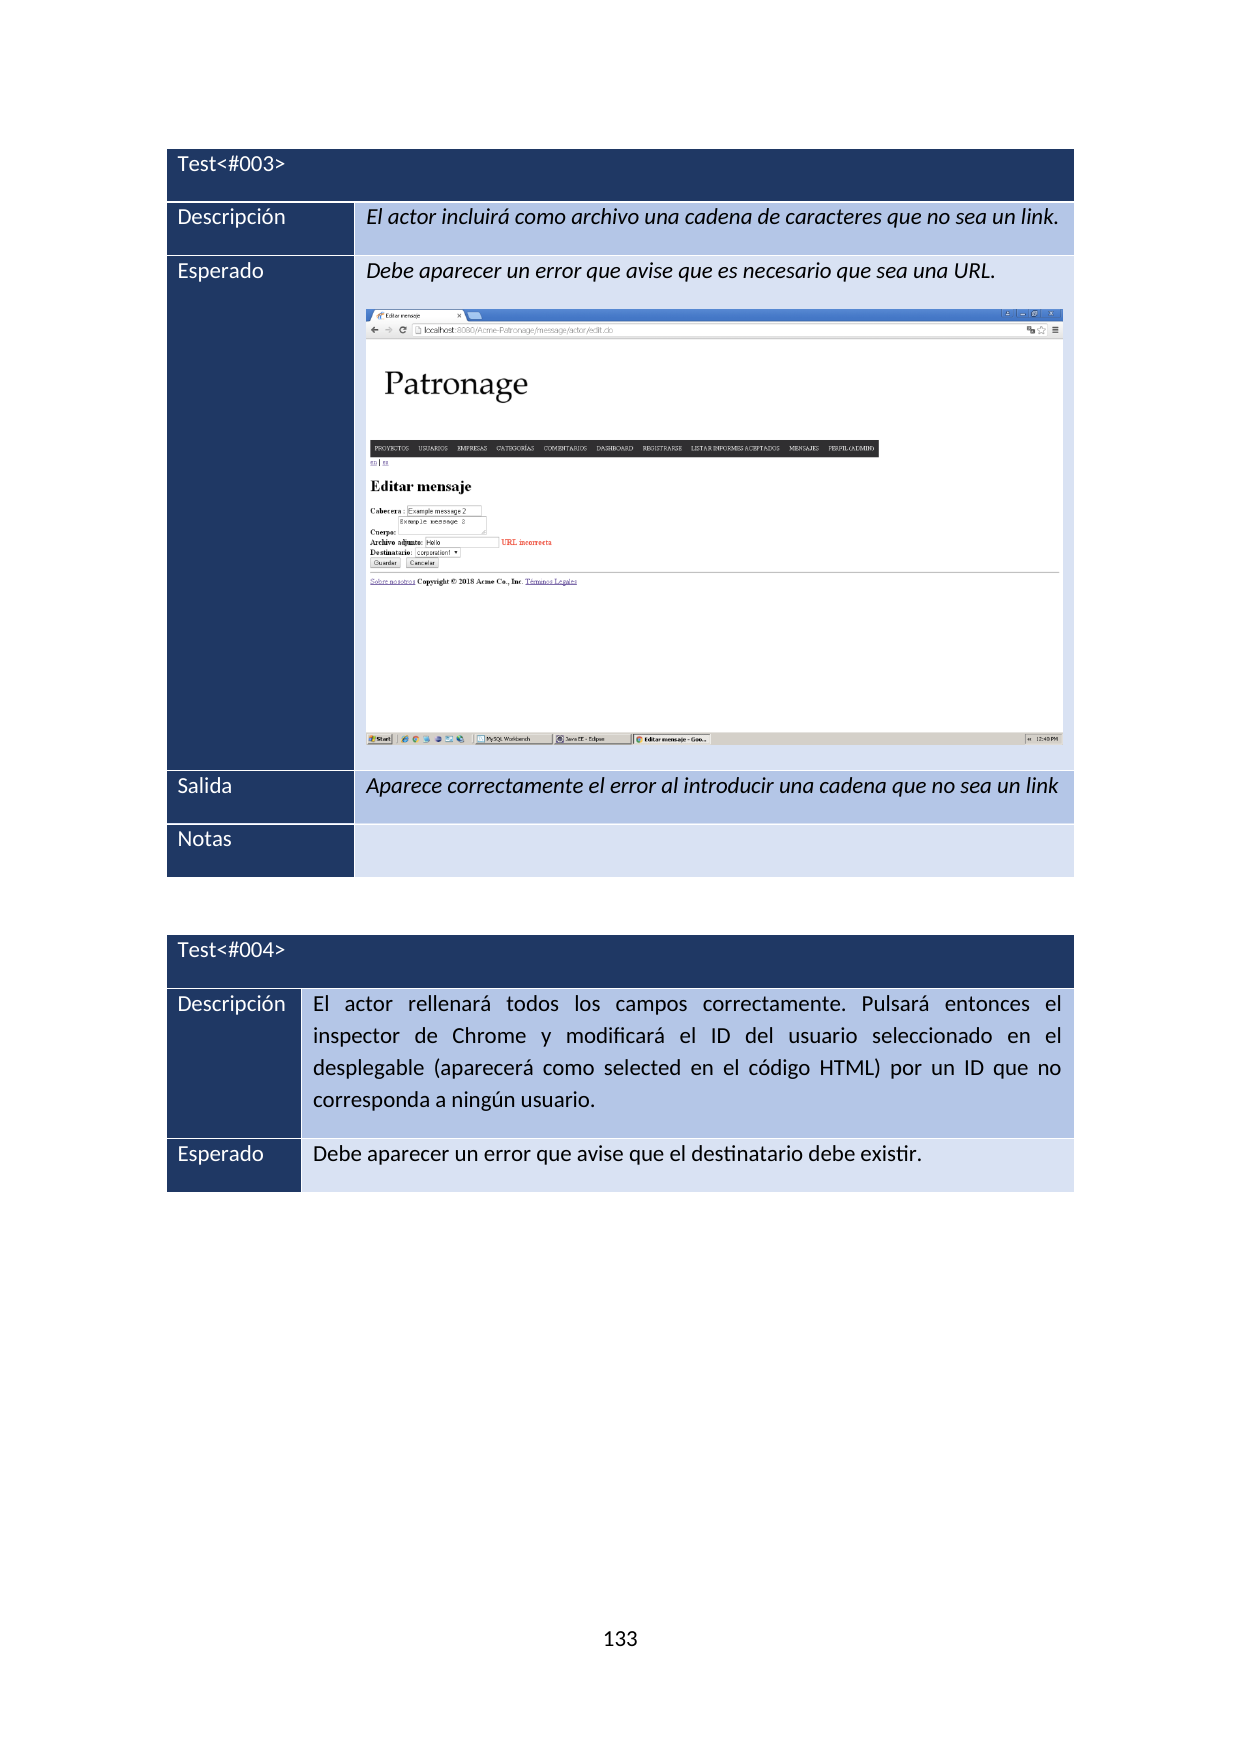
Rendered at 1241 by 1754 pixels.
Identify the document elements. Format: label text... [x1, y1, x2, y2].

table_cell Notas [167, 825, 354, 877]
table_cell Debe aparecer un error que avise que es necesario que sea una URL. [355, 256, 1074, 770]
table_cell Esperado [167, 1139, 301, 1192]
table_cell Aparece correctamente el error al introducir una cadena que no sea un link [355, 771, 1074, 823]
table_cell El actor rellenará todos los campos correctamente. Pulsará entonces el inspector de Chrome y modificará el ID del usuario seleccionado en el desplegable (aparecerá como selected en el código HTML) por un ID que no corresponda a ningún usuario. [302, 989, 1074, 1138]
table_cell El actor incluirá como archivo una cadena de caracteres que no sea un link. [355, 203, 1074, 255]
table_cell Esperado [167, 256, 354, 770]
table_header Test<#004> [167, 935, 1074, 988]
picture [366, 309, 1063, 745]
table_cell Descripción [167, 203, 354, 255]
table_cell Salida [167, 771, 354, 823]
table_cell Descripción [167, 989, 301, 1138]
table_header Test<#003> [167, 149, 1074, 201]
table_cell Debe aparecer un error que avise que el destinatario debe existir. [302, 1139, 1074, 1192]
table_cell [355, 825, 1074, 877]
